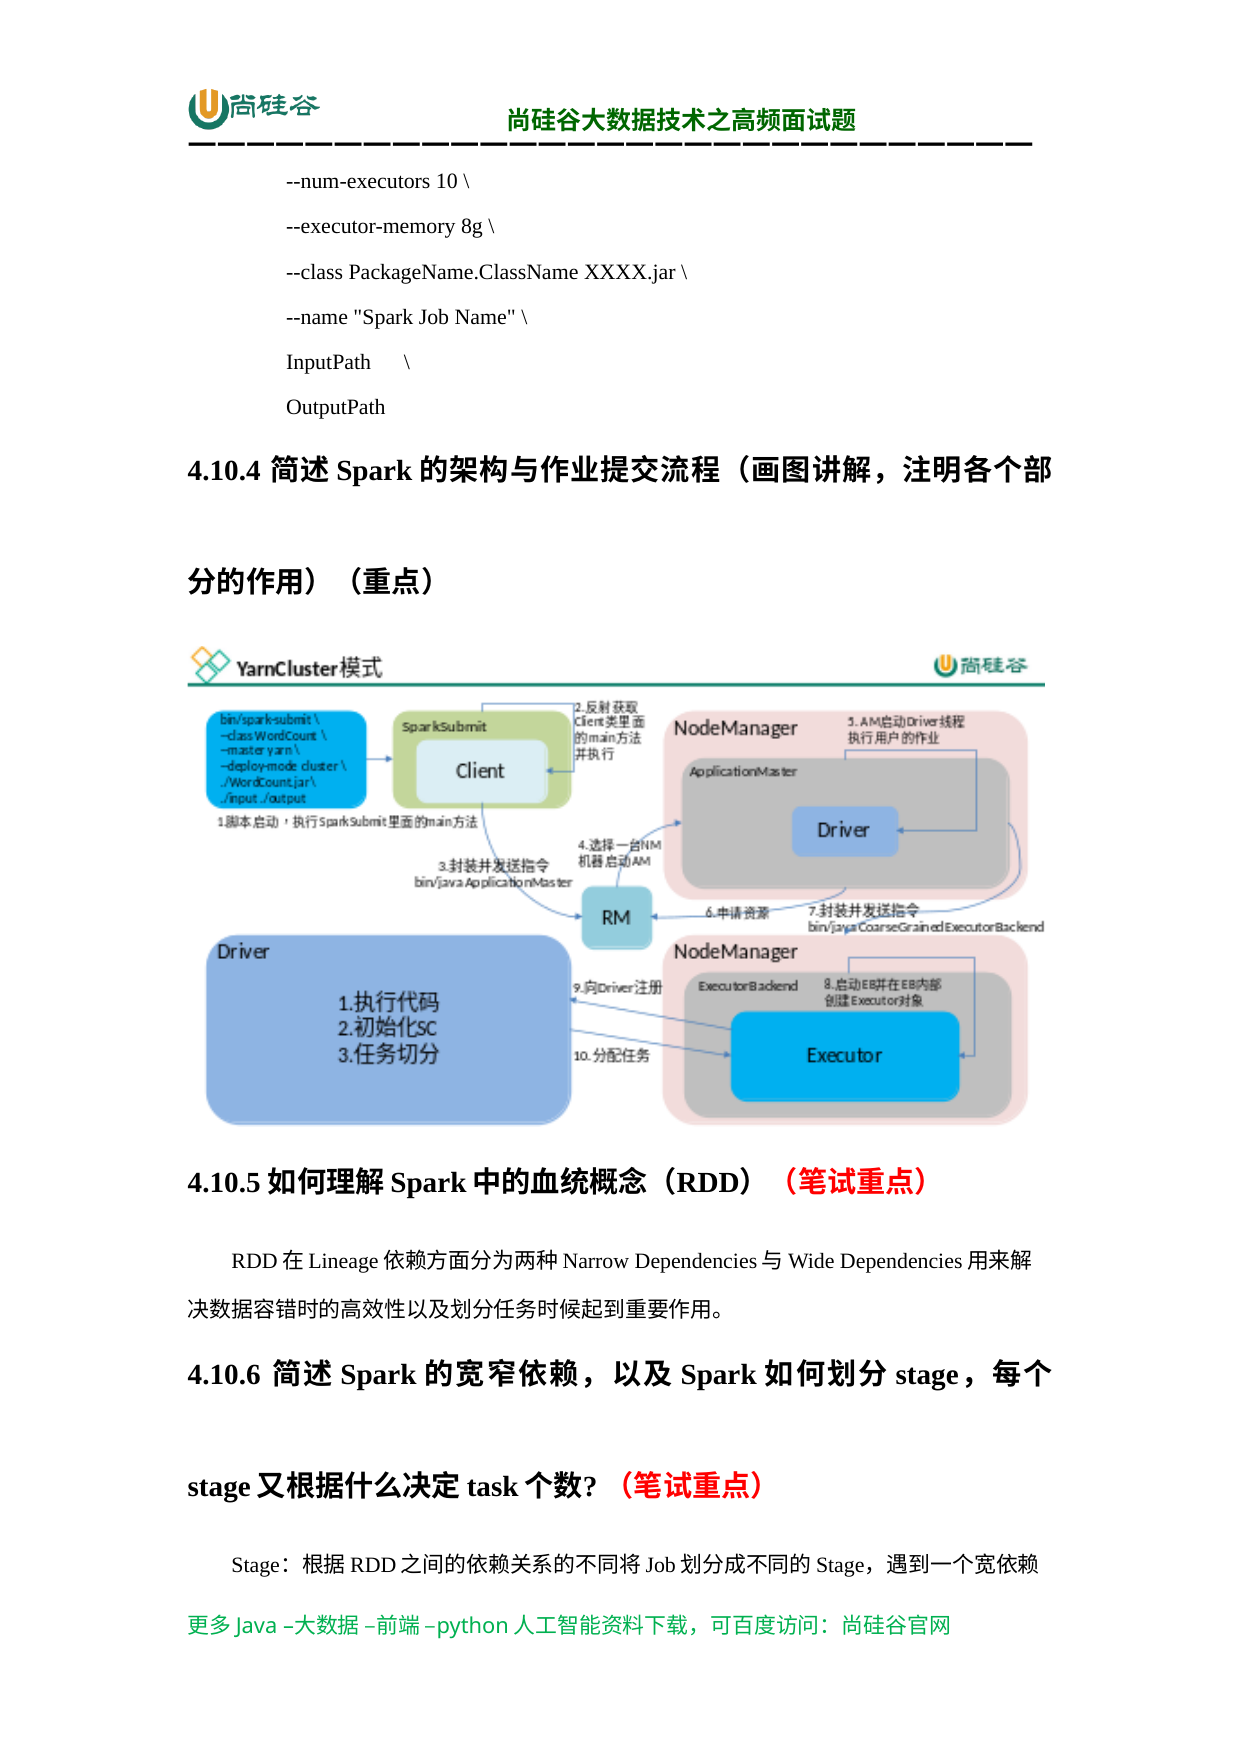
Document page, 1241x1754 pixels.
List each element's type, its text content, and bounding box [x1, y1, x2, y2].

subtitle 4.10.5 如何理解Spark中的血统概念（RDD）（笔试重点） [187, 1147, 1053, 1212]
text OutputPath [231, 390, 1053, 423]
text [187, 1547, 1053, 1579]
text --class PackageName.ClassName XXXX.jar \ [231, 255, 1053, 287]
text --executor-memory 8g \ [231, 210, 1053, 242]
text InputPath \ [231, 345, 1053, 378]
text RDD在Lineage依赖方面分为两种Narrow Dependencies与Wide Dependencies用来解决数据容错时的高效性以及划分任务时候起到重要作用。 [187, 1242, 1053, 1324]
subtitle 4.10.6 简述Spark的宽窄依赖，以及Spark如何划分stage，每个stage又根据什么决定task个数? （笔试重点） [187, 1339, 1053, 1516]
subtitle 4.10.4 简述Spark的架构与作业提交流程（画图讲解，注明各个部分的作用）（重点） [187, 435, 1053, 612]
text --num-executors 10 \ [231, 165, 1053, 197]
text --name "Spark Job Name" \ [231, 300, 1053, 333]
